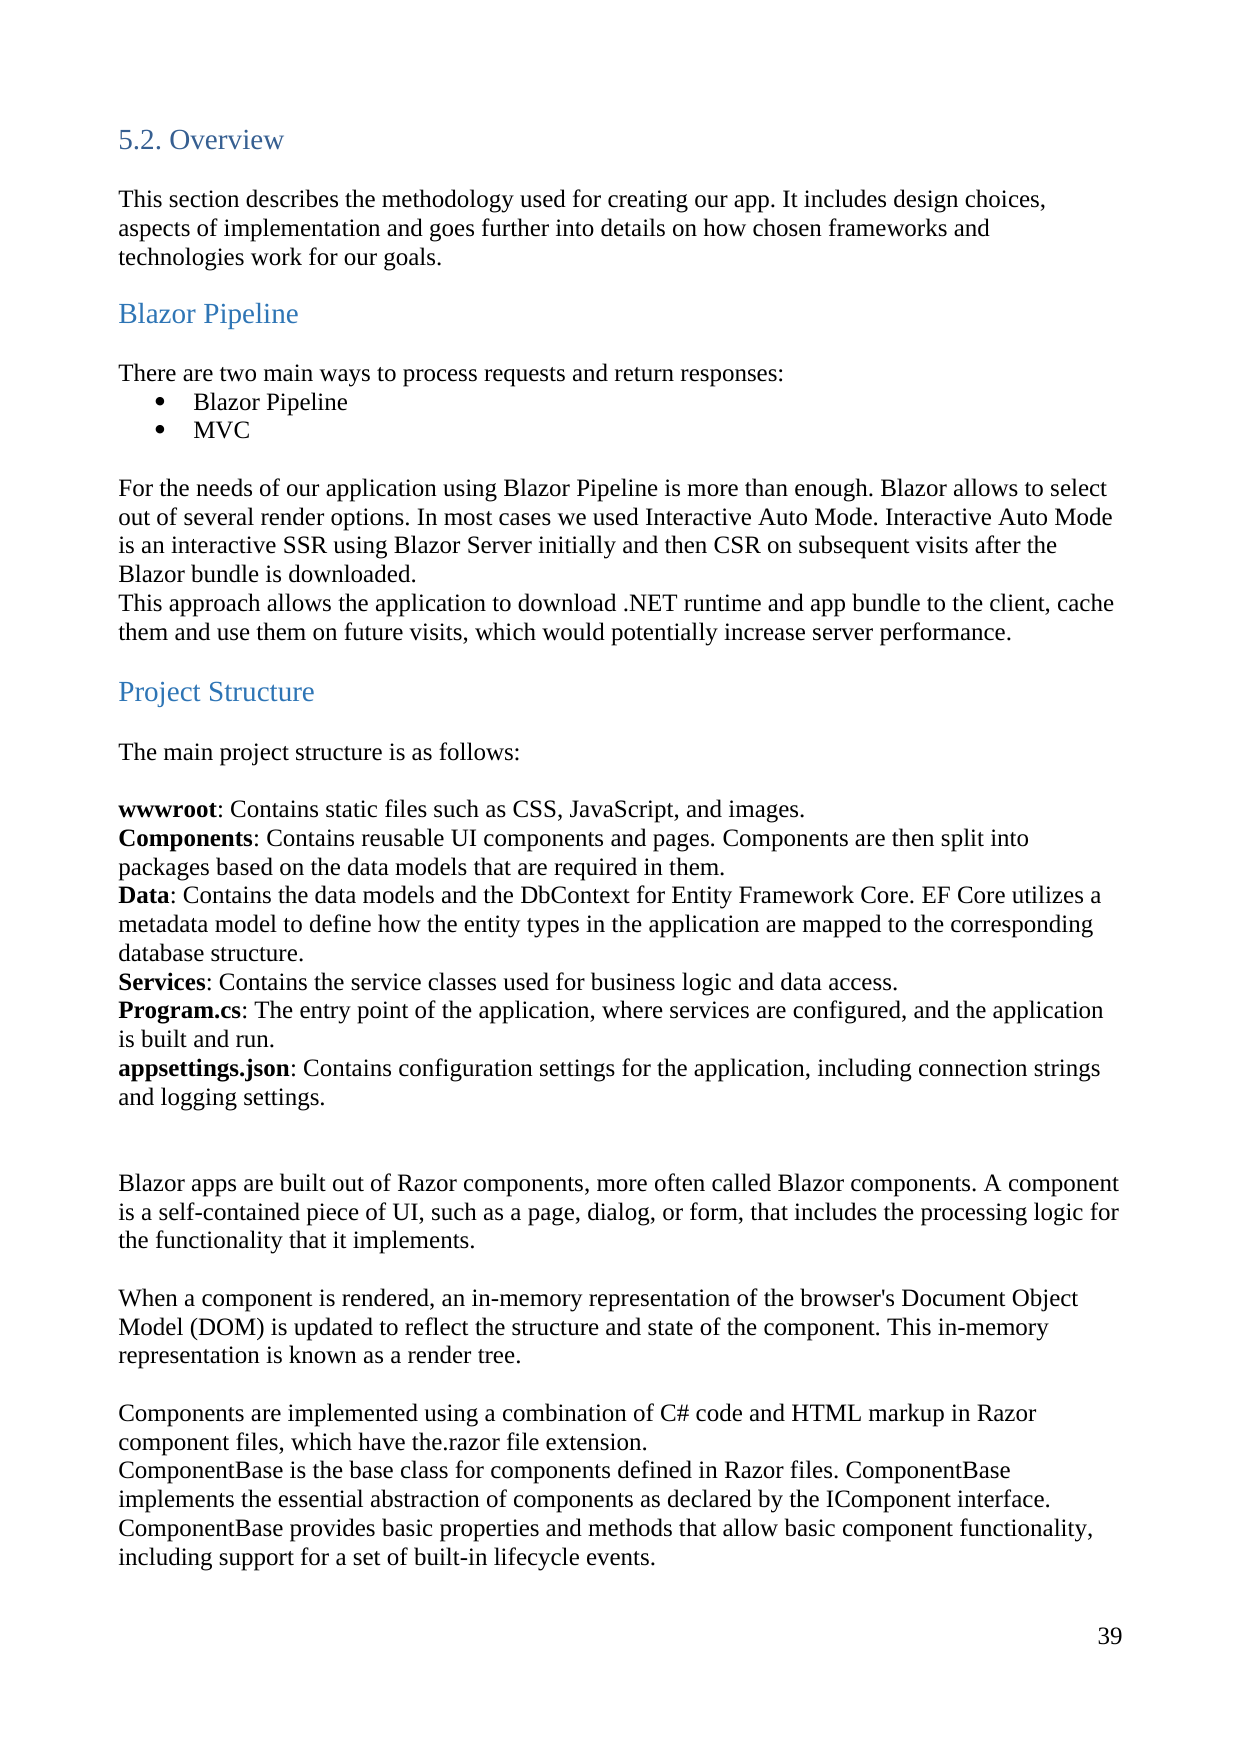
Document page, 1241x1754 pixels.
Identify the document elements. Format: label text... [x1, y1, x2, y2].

subtitle 5.2. Overview [118, 122, 1122, 156]
text appsettings.json: Contains configuration settings for the application, including connection strings and logging settings. [118, 1053, 1122, 1110]
text Components are implemented using a combination of C# code and HTML markup in Razor component files, which have the.razor file extension. [118, 1398, 1122, 1455]
text ComponentBase is the base class for components defined in Razor files. ComponentBase implements the essential abstraction of components as declared by the IComponent interface. ComponentBase provides basic properties and methods that allow basic component functionality, including support for a set of built-in lifecycle events. [118, 1455, 1122, 1570]
text This section describes the methodology used for creating our app. It includes design choices, aspects of implementation and goes further into details on how chosen frameworks and technologies work for our goals. [118, 184, 1122, 271]
list Blazor Pipeline [156, 387, 1122, 416]
text When a component is rendered, an in-memory representation of the browser's Document Object Model (DOM) is updated to reflect the structure and state of the component. This in-memory representation is known as a render tree. [118, 1283, 1122, 1369]
text This approach allows the application to download .NET runtime and app bundle to the client, cache them and use them on future visits, which would potentially increase server performance. [118, 588, 1122, 646]
text Blazor Pipeline [118, 296, 1122, 329]
text For the needs of our application using Blazor Pipeline is more than enough. Blazor allows to select out of several render options. In most cases we used Interactive Auto Mode. Interactive Auto Mode is an interactive SSR using Blazor Server initially and then CSR on subsequent visits after the Blazor bundle is downloaded. [118, 473, 1122, 588]
list MVC [156, 416, 1122, 444]
text Blazor apps are built out of Razor components, more often called Blazor components. A component is a self-contained piece of UI, such as a page, dialog, or form, that includes the processing logic for the functionality that it implements. [118, 1168, 1122, 1254]
text There are two main ways to process requests and return responses: [118, 358, 1122, 387]
text Project Structure The main project structure is as follows: [118, 674, 1122, 765]
text wwwroot: Contains static files such as CSS, JavaScript, and images. Components: Contains reusable UI components and pages. Components are then split into packages based on the data models that are required in them. Data: Contains the data models and the DbContext for Entity Framework Core. EF Core utilizes a metadata model to define how the entity types in the application are mapped to the corresponding database structure. Services: Contains the service classes used for business logic and data access. Program.cs: The entry point of the application, where services are configured, and the application is built and run. [118, 765, 1122, 1053]
